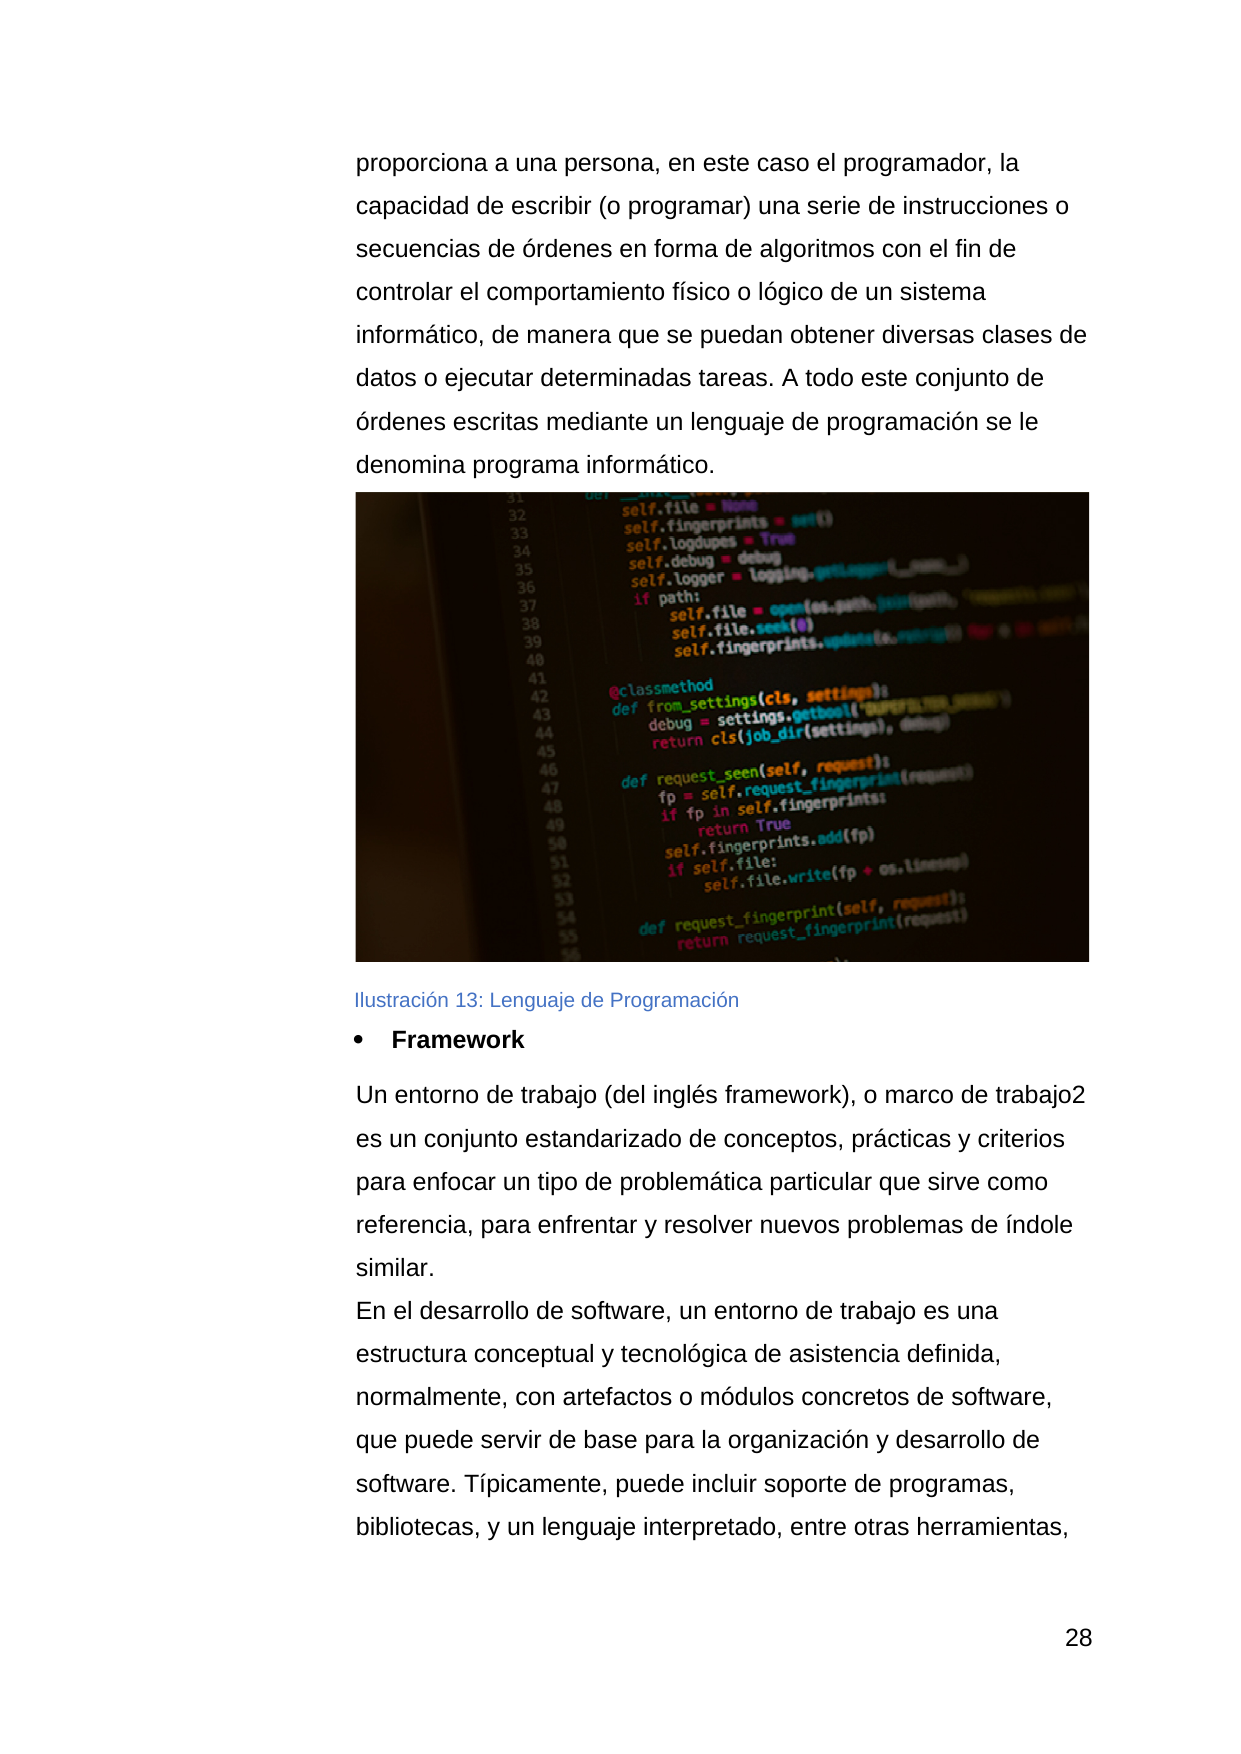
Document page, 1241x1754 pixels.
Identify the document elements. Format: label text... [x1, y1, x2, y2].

text Ilustración 13: Lenguaje de Programación [354, 988, 1092, 1012]
picture [355, 492, 1090, 962]
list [356, 148, 1092, 478]
list Un entorno de trabajo (del inglés framework), o marco de trabajo2 es un conjunto estandarizado de conceptos, prácticas y criterios para enfocar un tipo de problemática particular que sirve como referencia, para enfrentar y resolver nuevos problemas de índole similar. [356, 1081, 1092, 1282]
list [356, 1296, 1092, 1541]
subtitle Framework [354, 1025, 1092, 1054]
